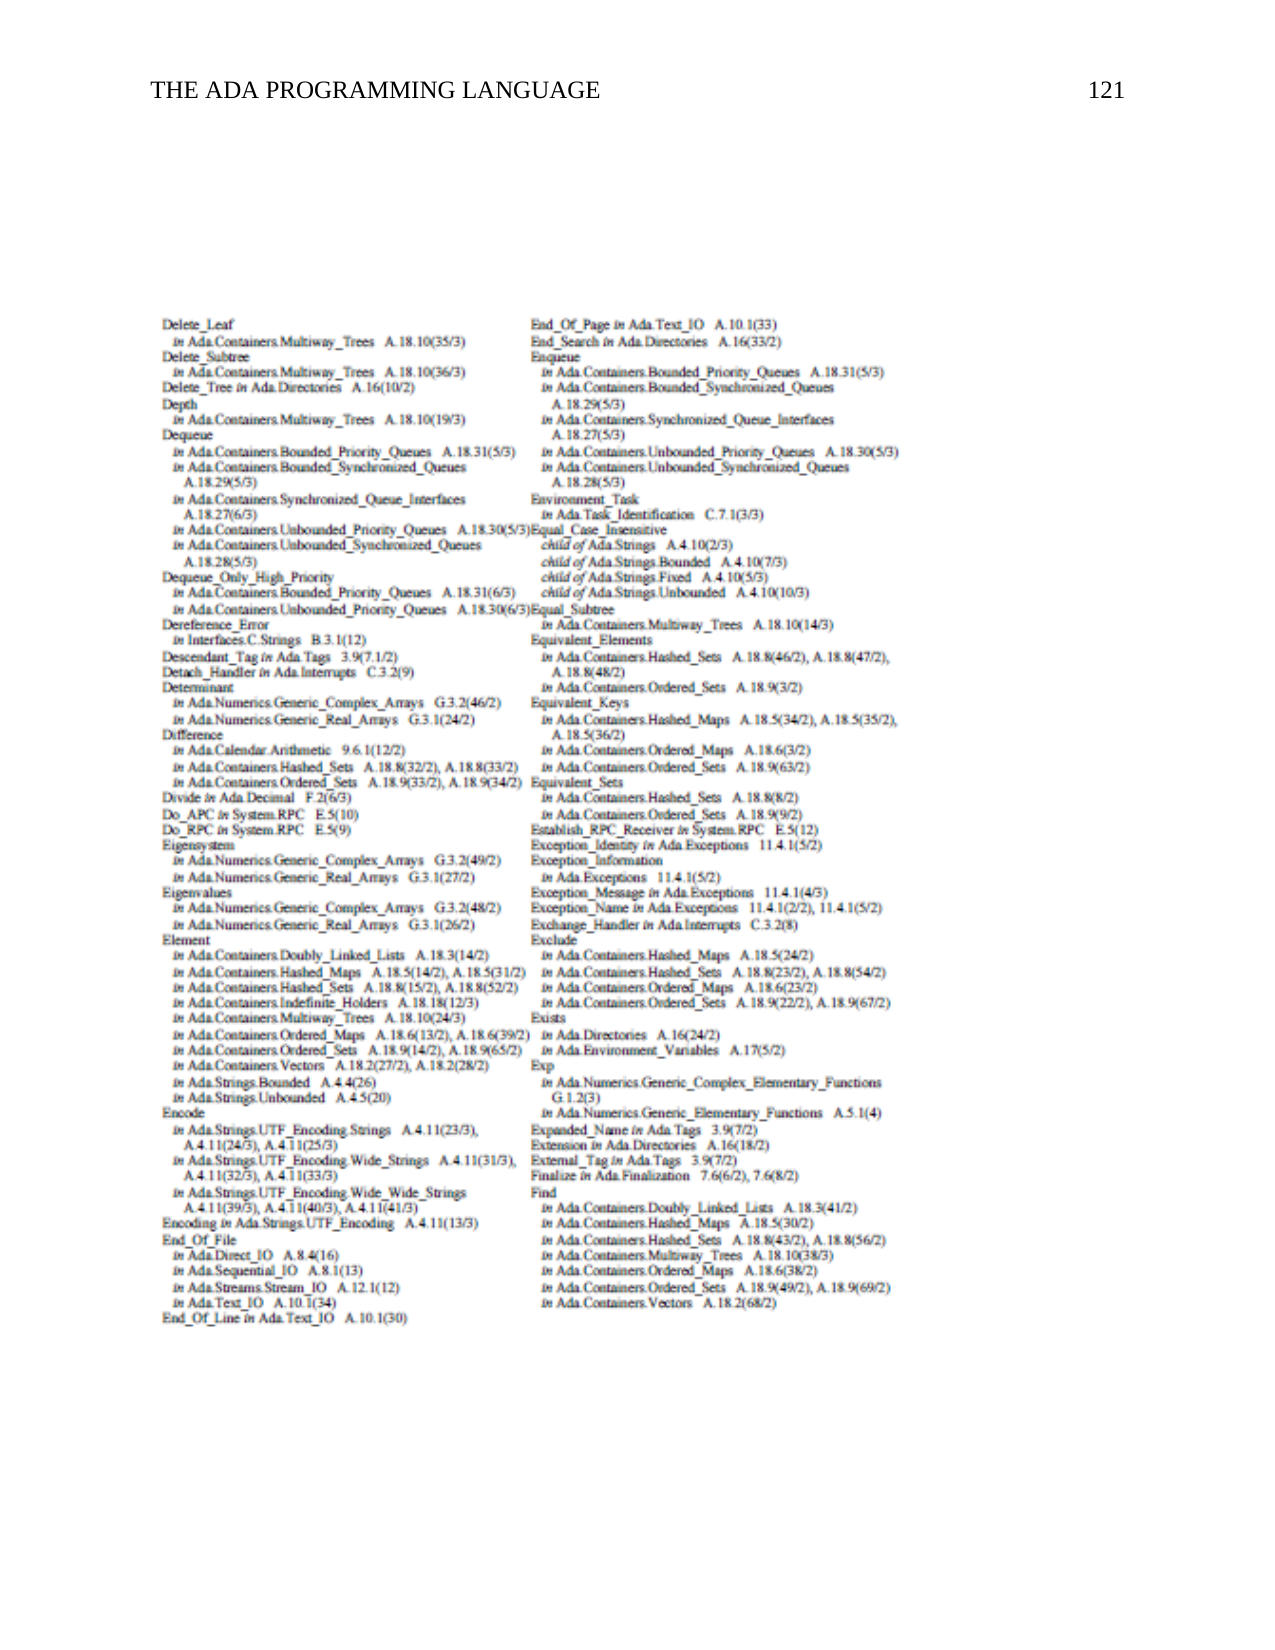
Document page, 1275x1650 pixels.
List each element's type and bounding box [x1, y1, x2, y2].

picture [150, 306, 927, 1344]
